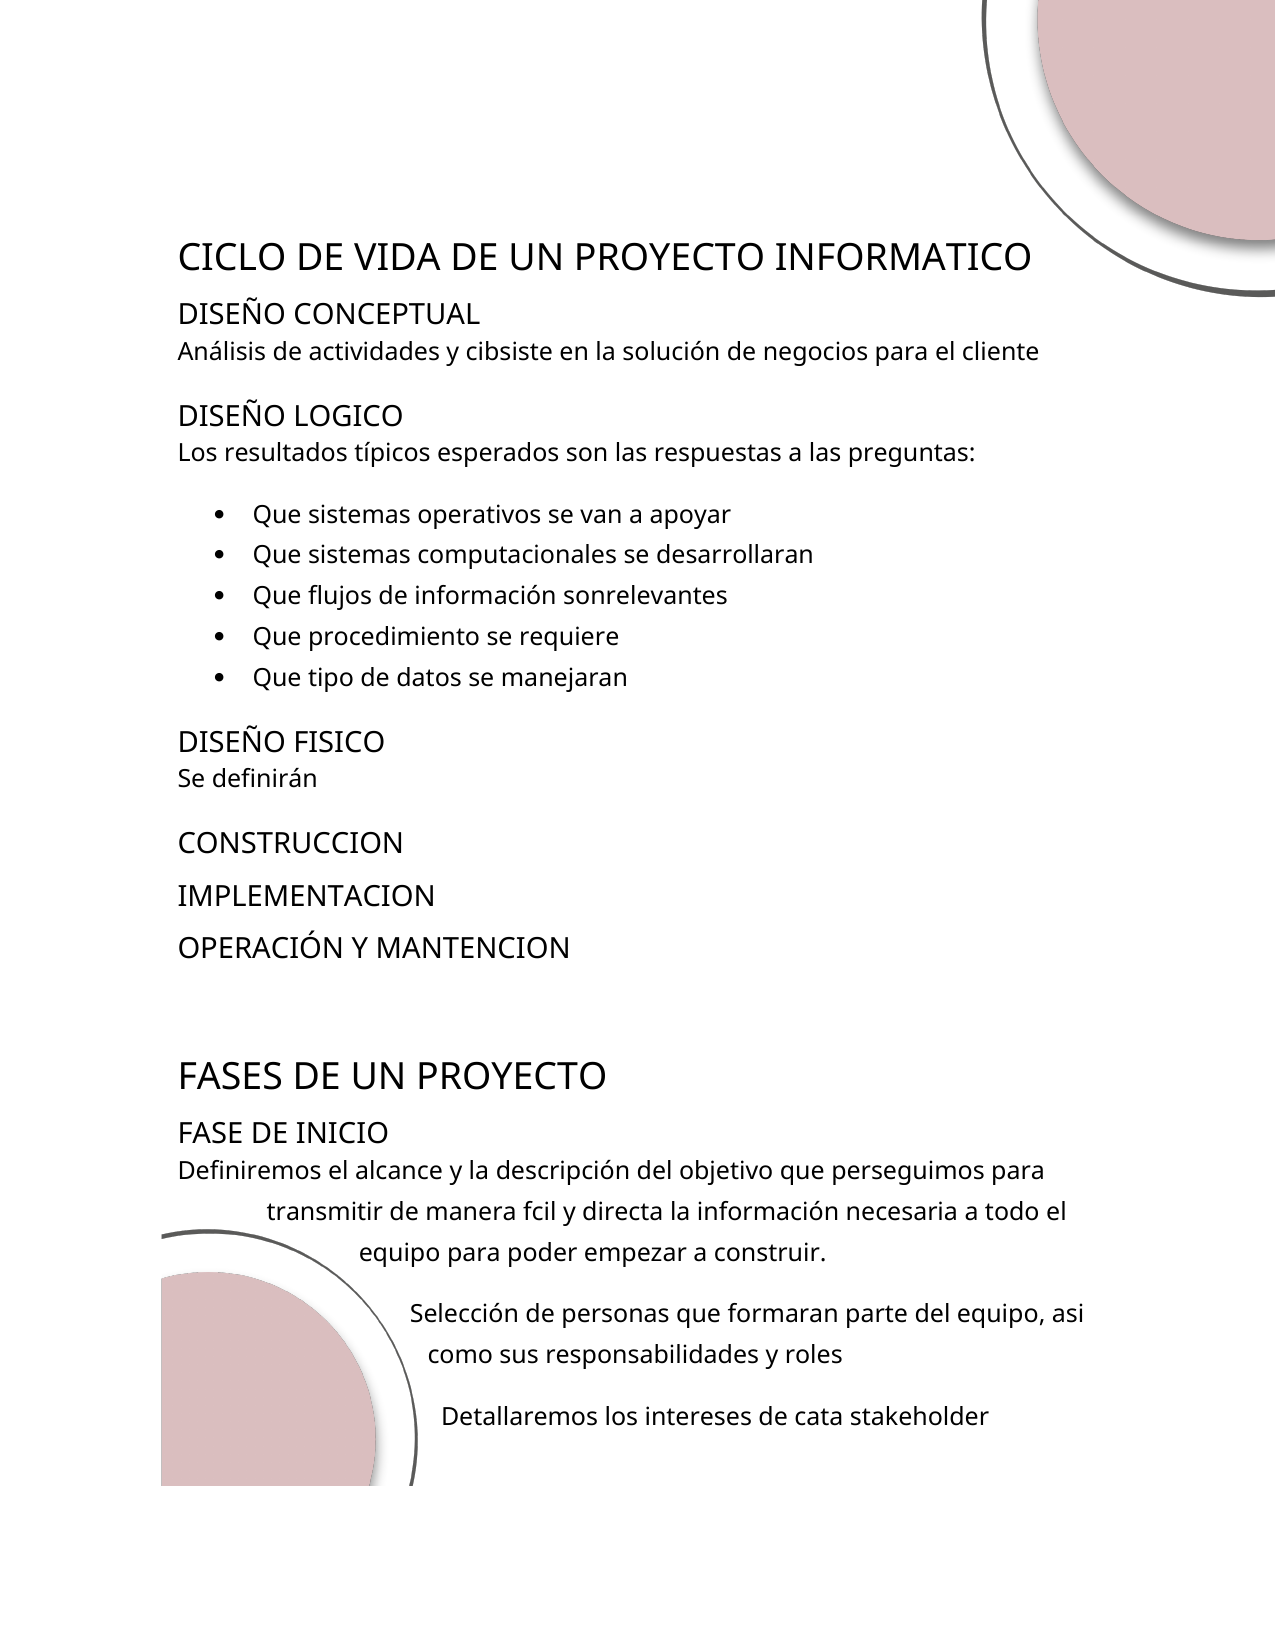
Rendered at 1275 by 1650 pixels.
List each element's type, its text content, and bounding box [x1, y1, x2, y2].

subtitle CONSTRUCCION [177, 823, 1098, 862]
text Se definirán [177, 761, 1098, 795]
list Que flujos de información sonrelevantes [215, 578, 1098, 612]
text Los resultados típicos esperados son las respuestas a las preguntas: [177, 435, 1098, 469]
subtitle DISEÑO CONCEPTUAL [177, 294, 1098, 333]
subtitle IMPLEMENTACION [177, 875, 1098, 914]
text Detallaremos los intereses de cata stakeholder [416, 1398, 1098, 1432]
list Que procedimiento se requiere [215, 619, 1098, 653]
list Que sistemas operativos se van a apoyar [215, 496, 1098, 530]
subtitle OPERACIÓN Y MANTENCION [177, 927, 1098, 967]
text Análisis de actividades y cibsiste en la solución de negocios para el cliente [177, 333, 1098, 367]
subtitle FASES DE UN PROYECTO [177, 1049, 1098, 1100]
text Selección de personas que formaran parte del equipo, asi como sus responsabilidades y roles [368, 1296, 1098, 1371]
picture [968, 0, 1275, 300]
subtitle DISEÑO FISICO [177, 721, 1098, 761]
list Que tipo de datos se manejaran [215, 660, 1098, 694]
subtitle CICLO DE VIDA DE UN PROYECTO INFORMATICO [177, 230, 1098, 281]
picture [152, 1226, 422, 1493]
list Que sistemas computacionales se desarrollaran [215, 537, 1098, 571]
text Definiremos el alcance y la descripción del objetivo que perseguimos para transmitir de manera fcil y directa la información necesaria a todo el equipo para poder empezar a construir. [177, 1152, 1098, 1268]
subtitle FASE DE INICIO [177, 1113, 1098, 1152]
subtitle DISEÑO LOGICO [177, 395, 1098, 435]
